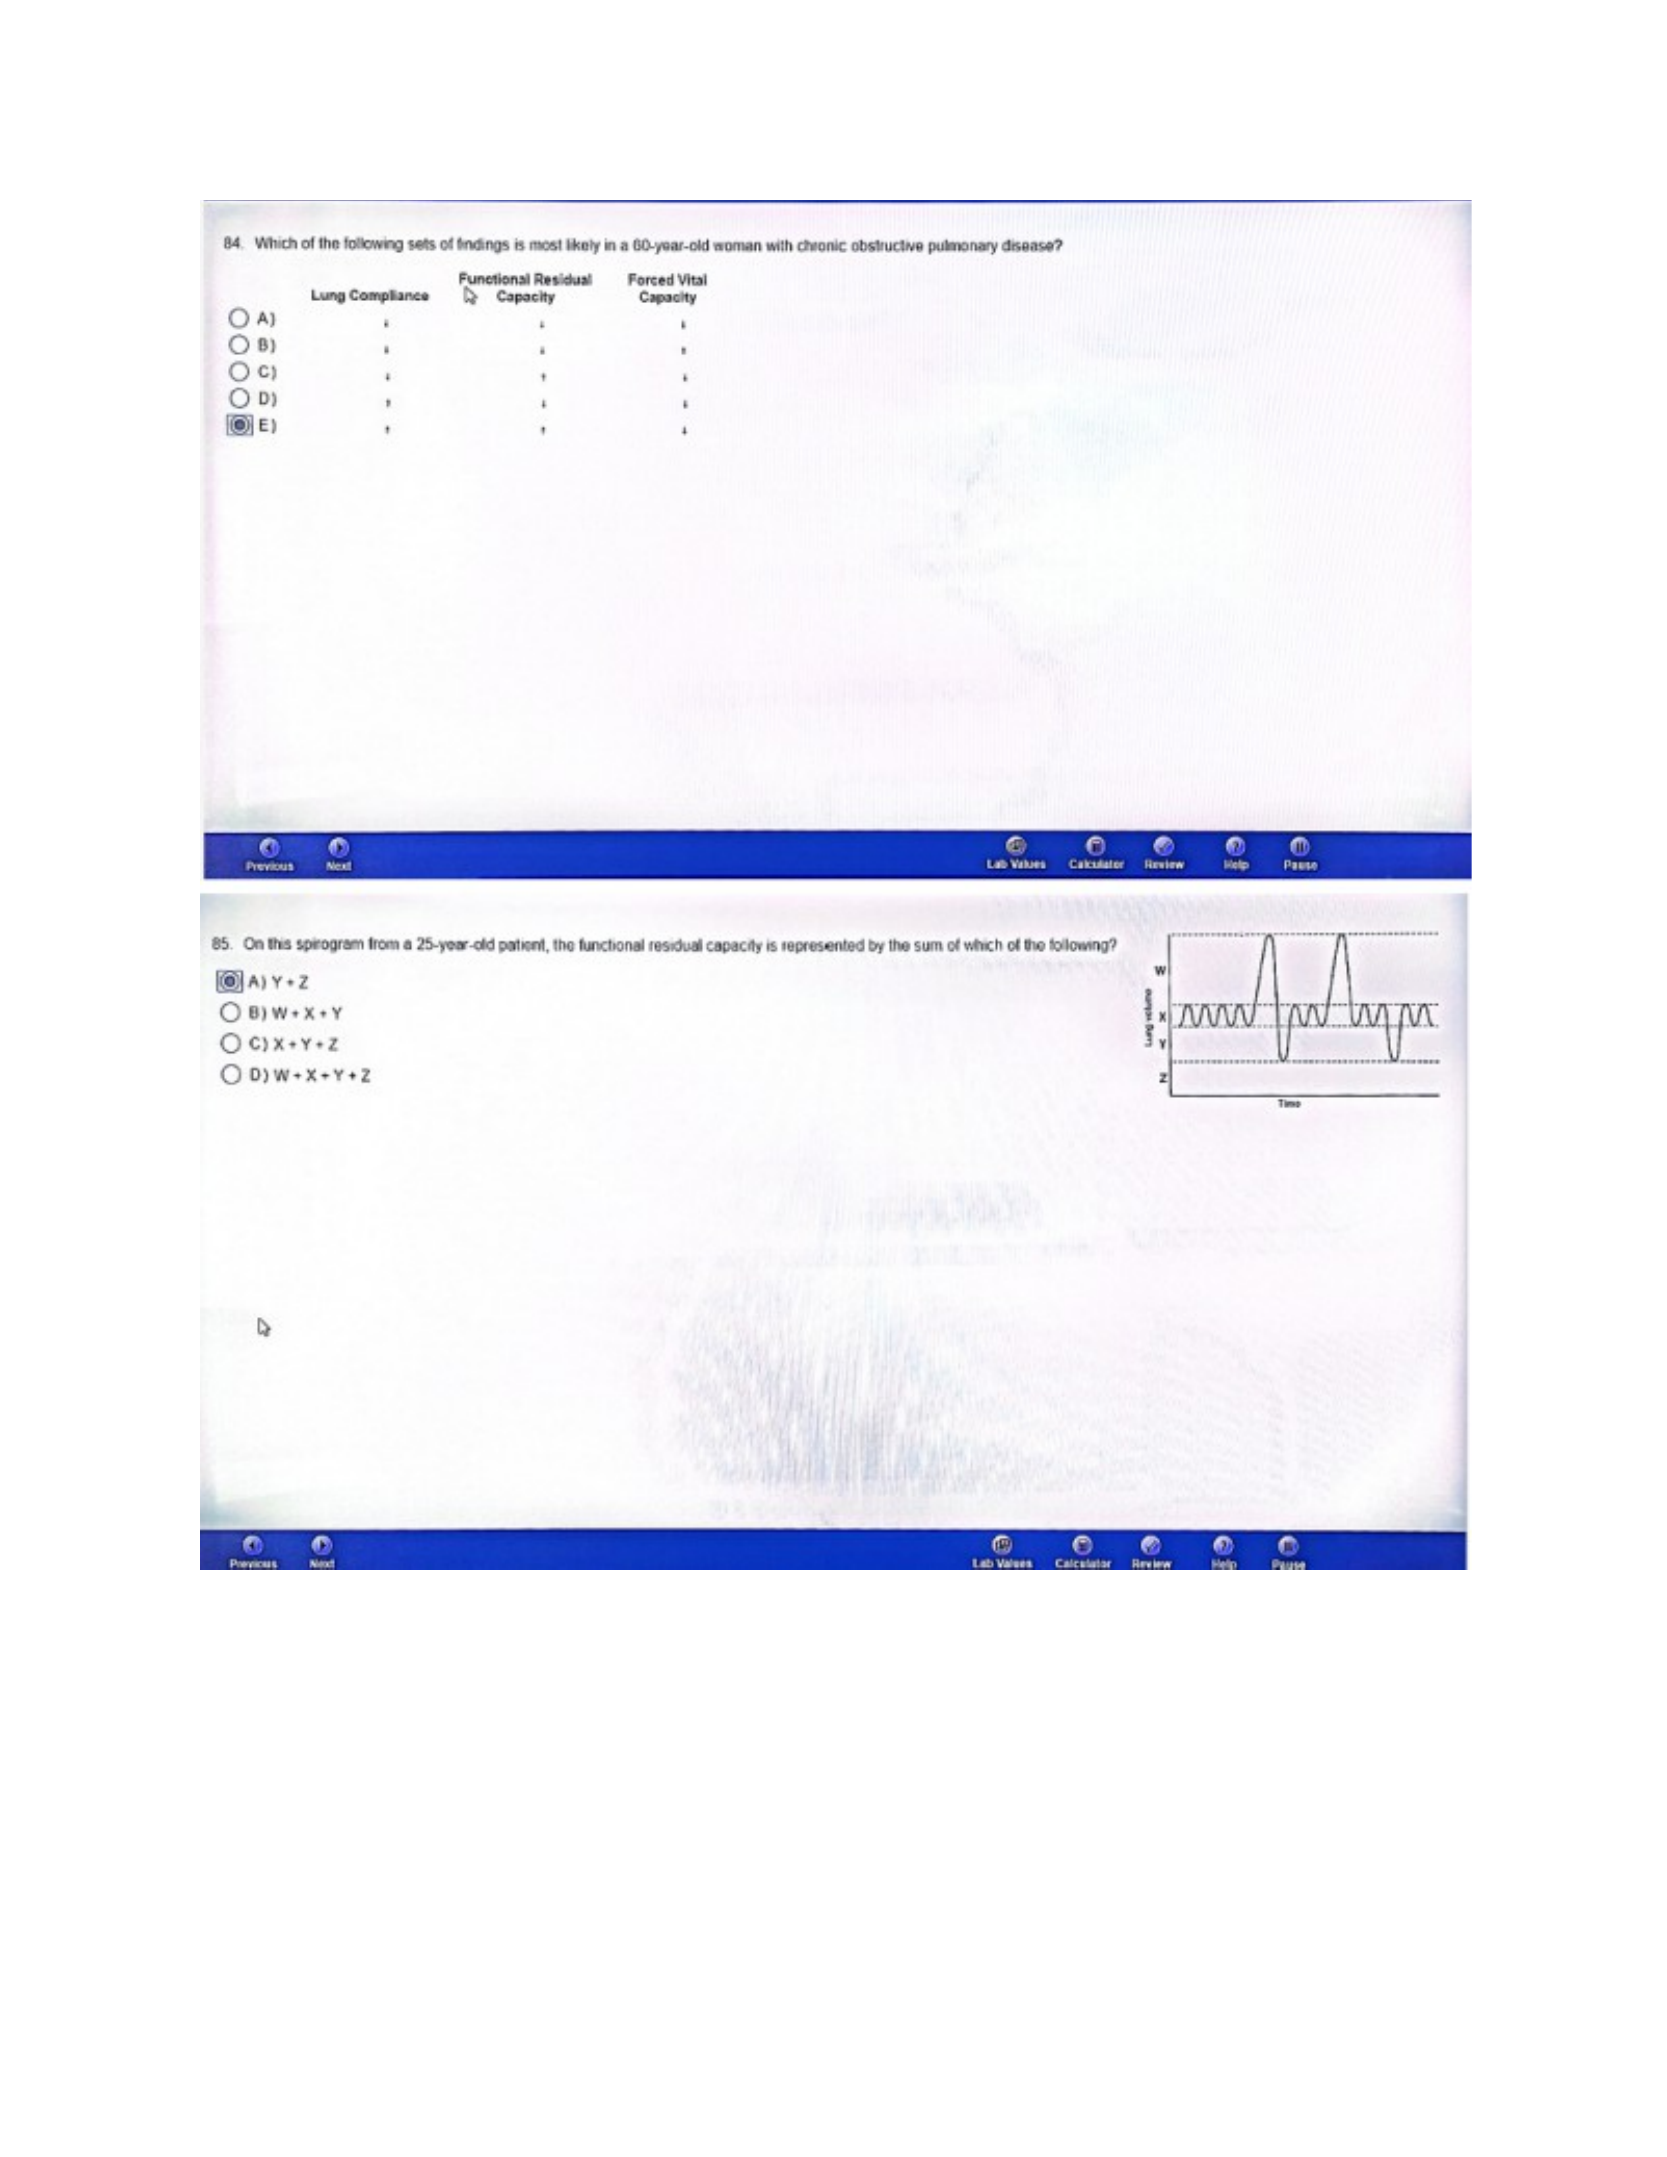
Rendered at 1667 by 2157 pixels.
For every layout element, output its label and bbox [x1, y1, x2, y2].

picture [200, 200, 1472, 1570]
